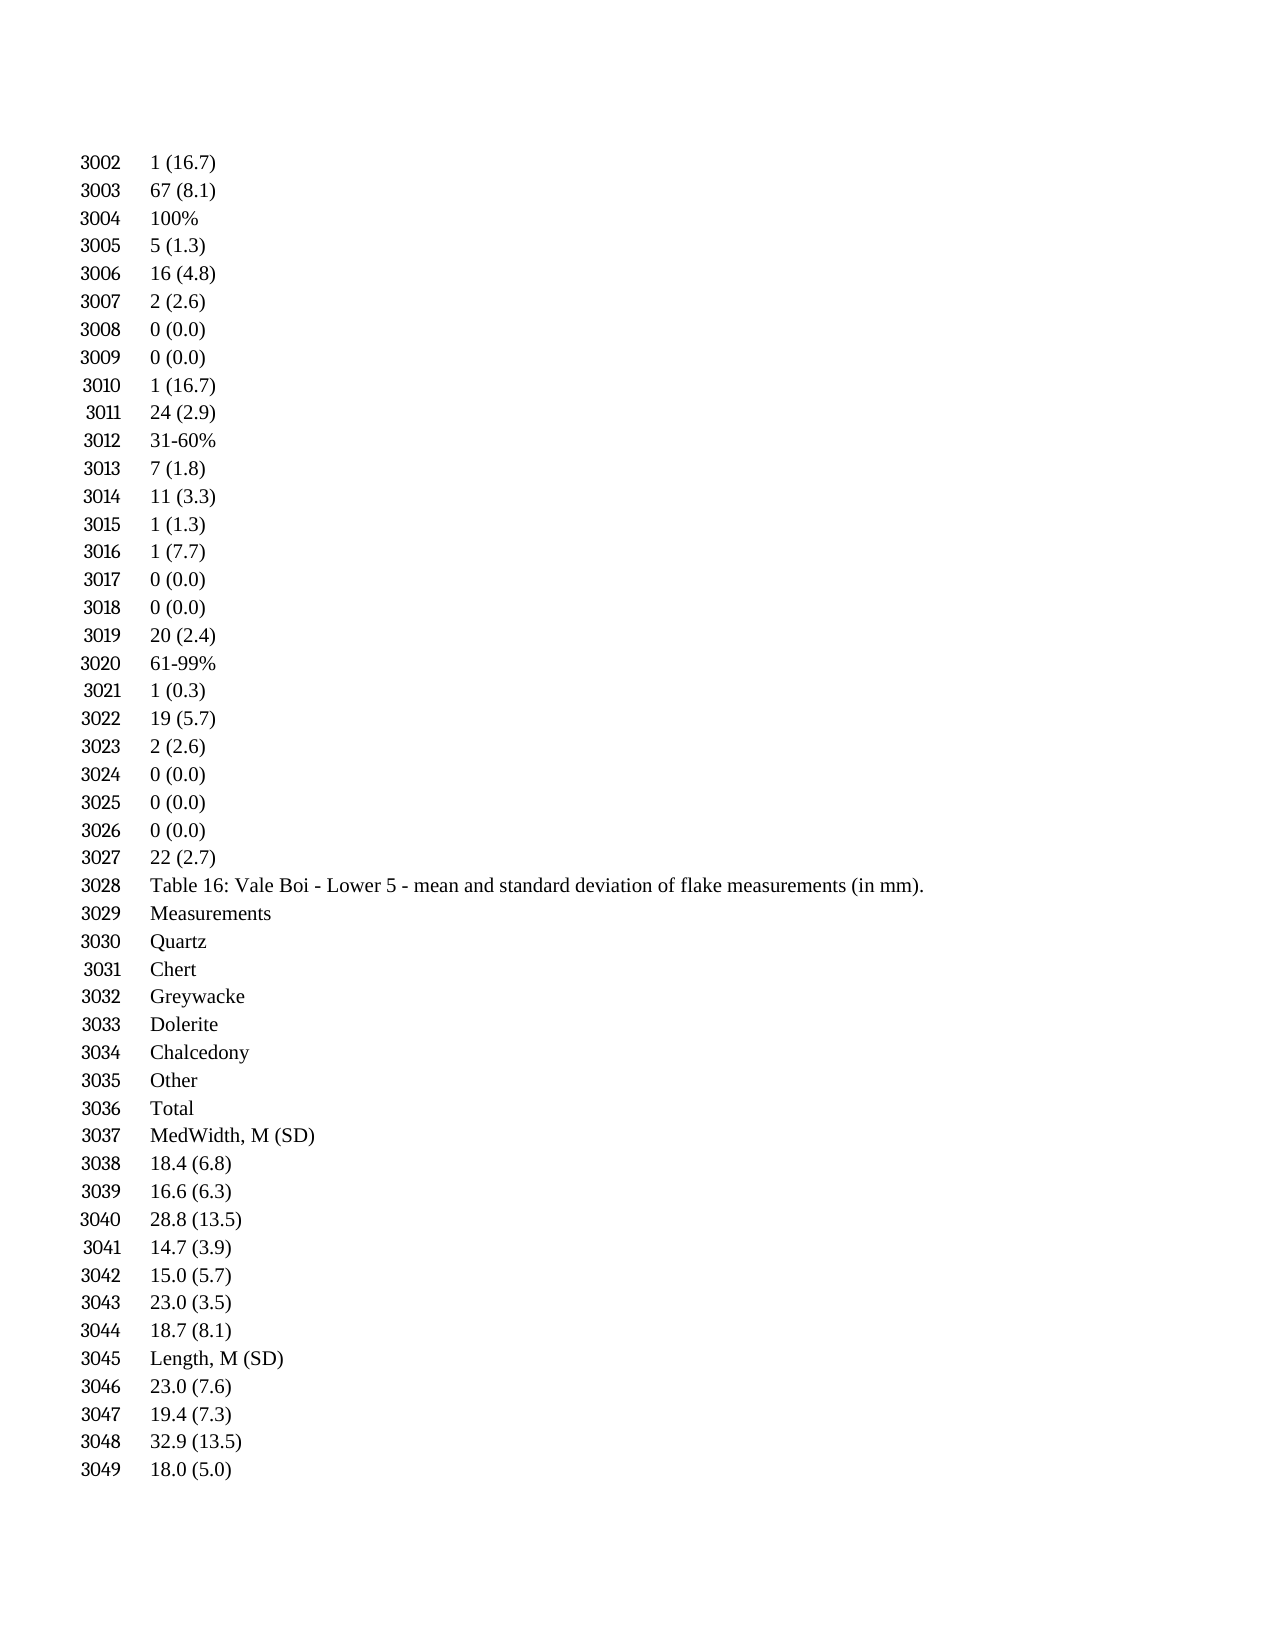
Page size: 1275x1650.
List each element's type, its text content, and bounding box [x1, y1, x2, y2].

text 24 (2.9) [150, 400, 1125, 424]
text 67 (8.1) [150, 178, 1125, 202]
text Table 16: Vale Boi - Lower 5 - mean and standard deviation of flake measurements (in mm). [150, 873, 1125, 897]
text Total [150, 1096, 1125, 1120]
text 0 (0.0) [150, 317, 1125, 341]
text Other [150, 1068, 1125, 1092]
text 61-99% [150, 651, 1125, 675]
text 19.4 (7.3) [150, 1402, 1125, 1426]
text Measurements [150, 901, 1125, 925]
text 18.7 (8.1) [150, 1318, 1125, 1342]
text 0 (0.0) [150, 567, 1125, 591]
text 20 (2.4) [150, 623, 1125, 647]
text 100% [150, 206, 1125, 230]
text 1 (7.7) [150, 539, 1125, 563]
text Greywacke [150, 984, 1125, 1008]
text 16.6 (6.3) [150, 1179, 1125, 1203]
text 22 (2.7) [150, 845, 1125, 869]
text 2 (2.6) [150, 289, 1125, 313]
text 31-60% [150, 428, 1125, 452]
text 2 (2.6) [150, 734, 1125, 758]
text 14.7 (3.9) [150, 1235, 1125, 1259]
text 0 (0.0) [150, 790, 1125, 814]
text 15.0 (5.7) [150, 1262, 1125, 1287]
text 5 (1.3) [150, 233, 1125, 257]
text 23.0 (3.5) [150, 1290, 1125, 1314]
text 19 (5.7) [150, 706, 1125, 730]
text 1 (16.7) [150, 372, 1125, 397]
text 0 (0.0) [150, 595, 1125, 619]
text 28.8 (13.5) [150, 1207, 1125, 1231]
text 0 (0.0) [150, 762, 1125, 786]
text 7 (1.8) [150, 456, 1125, 480]
text MedWidth, M (SD) [150, 1123, 1125, 1147]
text Dolerite [150, 1012, 1125, 1036]
text Chert [150, 957, 1125, 981]
text 16 (4.8) [150, 261, 1125, 285]
text 11 (3.3) [150, 484, 1125, 508]
text 18.0 (5.0) [150, 1457, 1125, 1481]
text 23.0 (7.6) [150, 1374, 1125, 1398]
text 0 (0.0) [150, 345, 1125, 369]
text 1 (0.3) [150, 678, 1125, 702]
text 1 (1.3) [150, 512, 1125, 536]
text 0 (0.0) [150, 817, 1125, 842]
text Chalcedony [150, 1040, 1125, 1064]
text Quartz [150, 929, 1125, 953]
text 32.9 (13.5) [150, 1429, 1125, 1453]
text 1 (16.7) [150, 150, 1125, 174]
text Length, M (SD) [150, 1346, 1125, 1370]
text 18.4 (6.8) [150, 1151, 1125, 1175]
